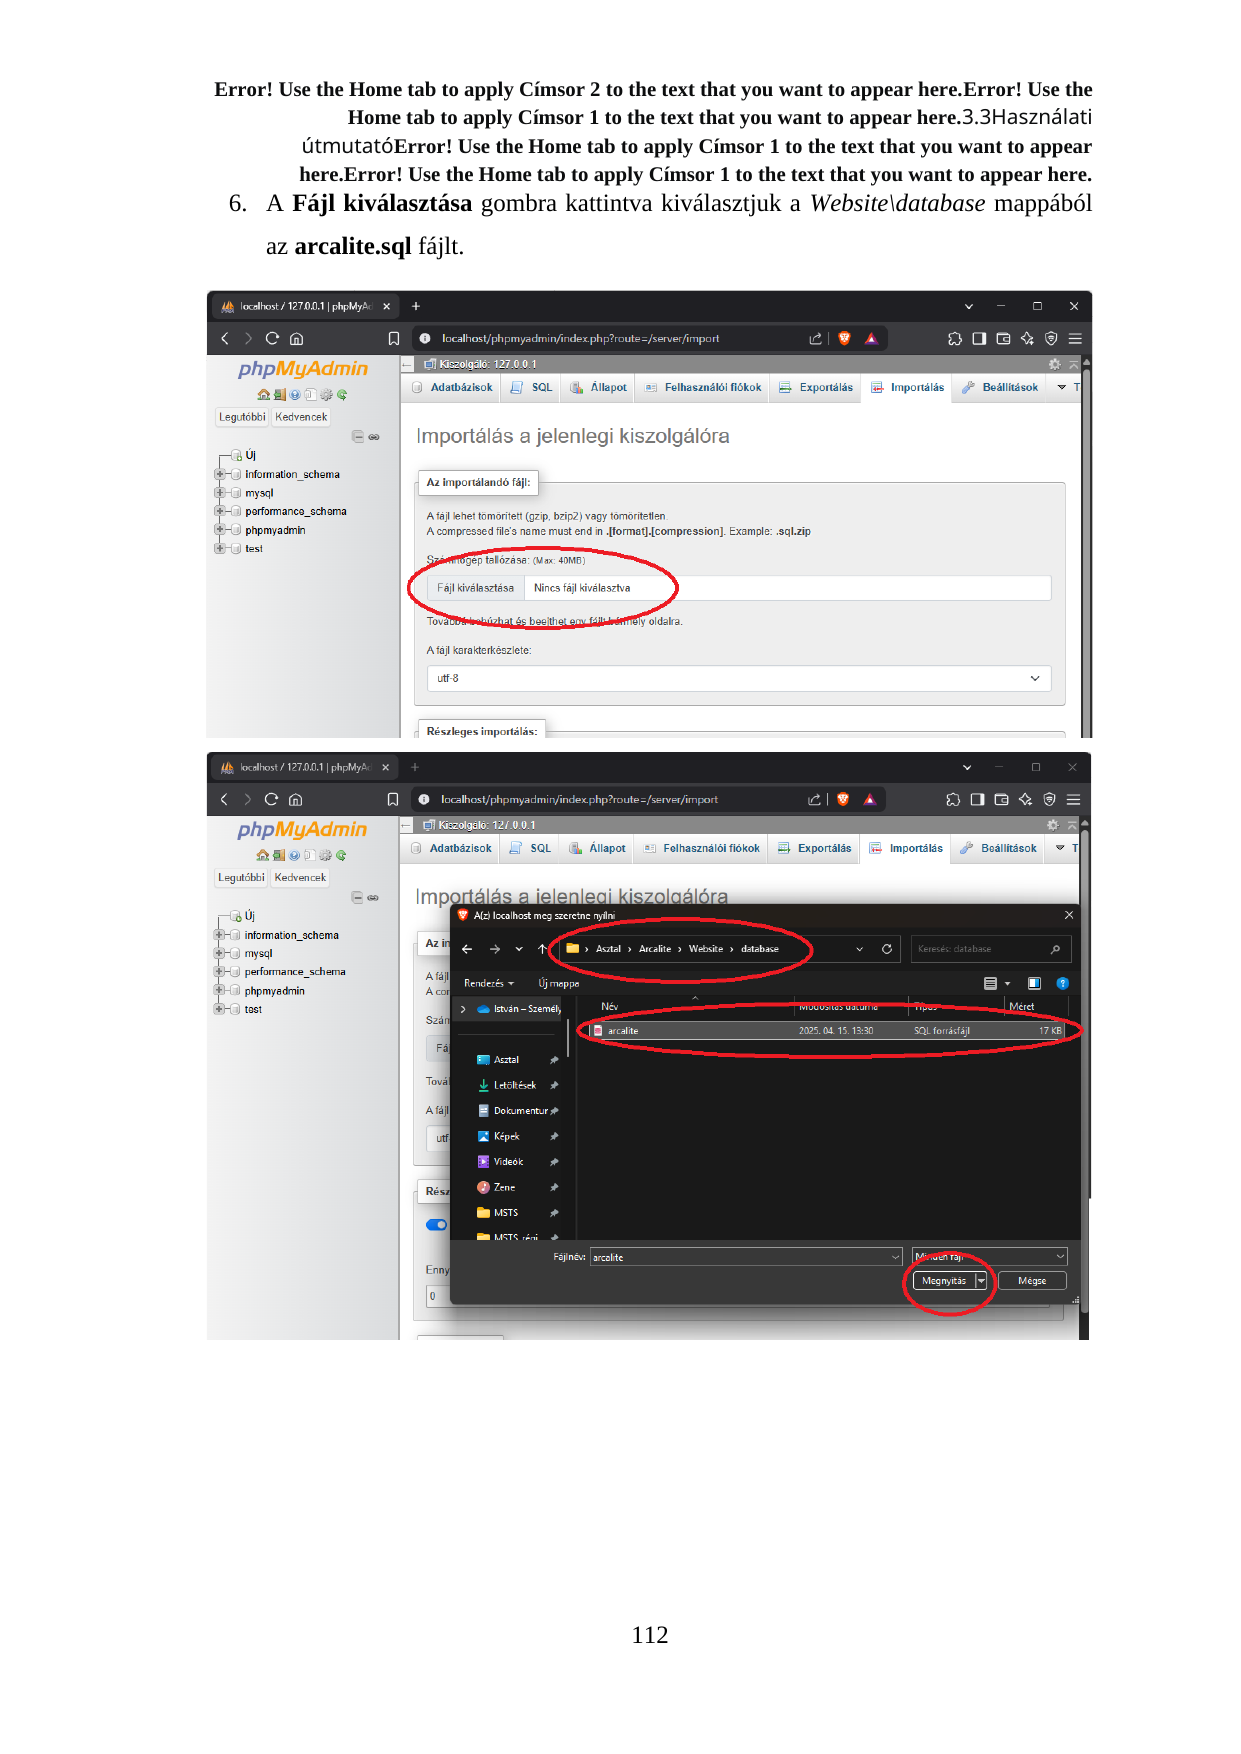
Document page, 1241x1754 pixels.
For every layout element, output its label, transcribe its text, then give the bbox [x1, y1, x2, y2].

picture [206, 752, 1092, 1340]
list A Fájl kiválasztása gombra kattintva kiválasztjuk a Website\database mappából az arcalite.sql fájlt. [229, 188, 1092, 259]
picture [206, 290, 1093, 738]
